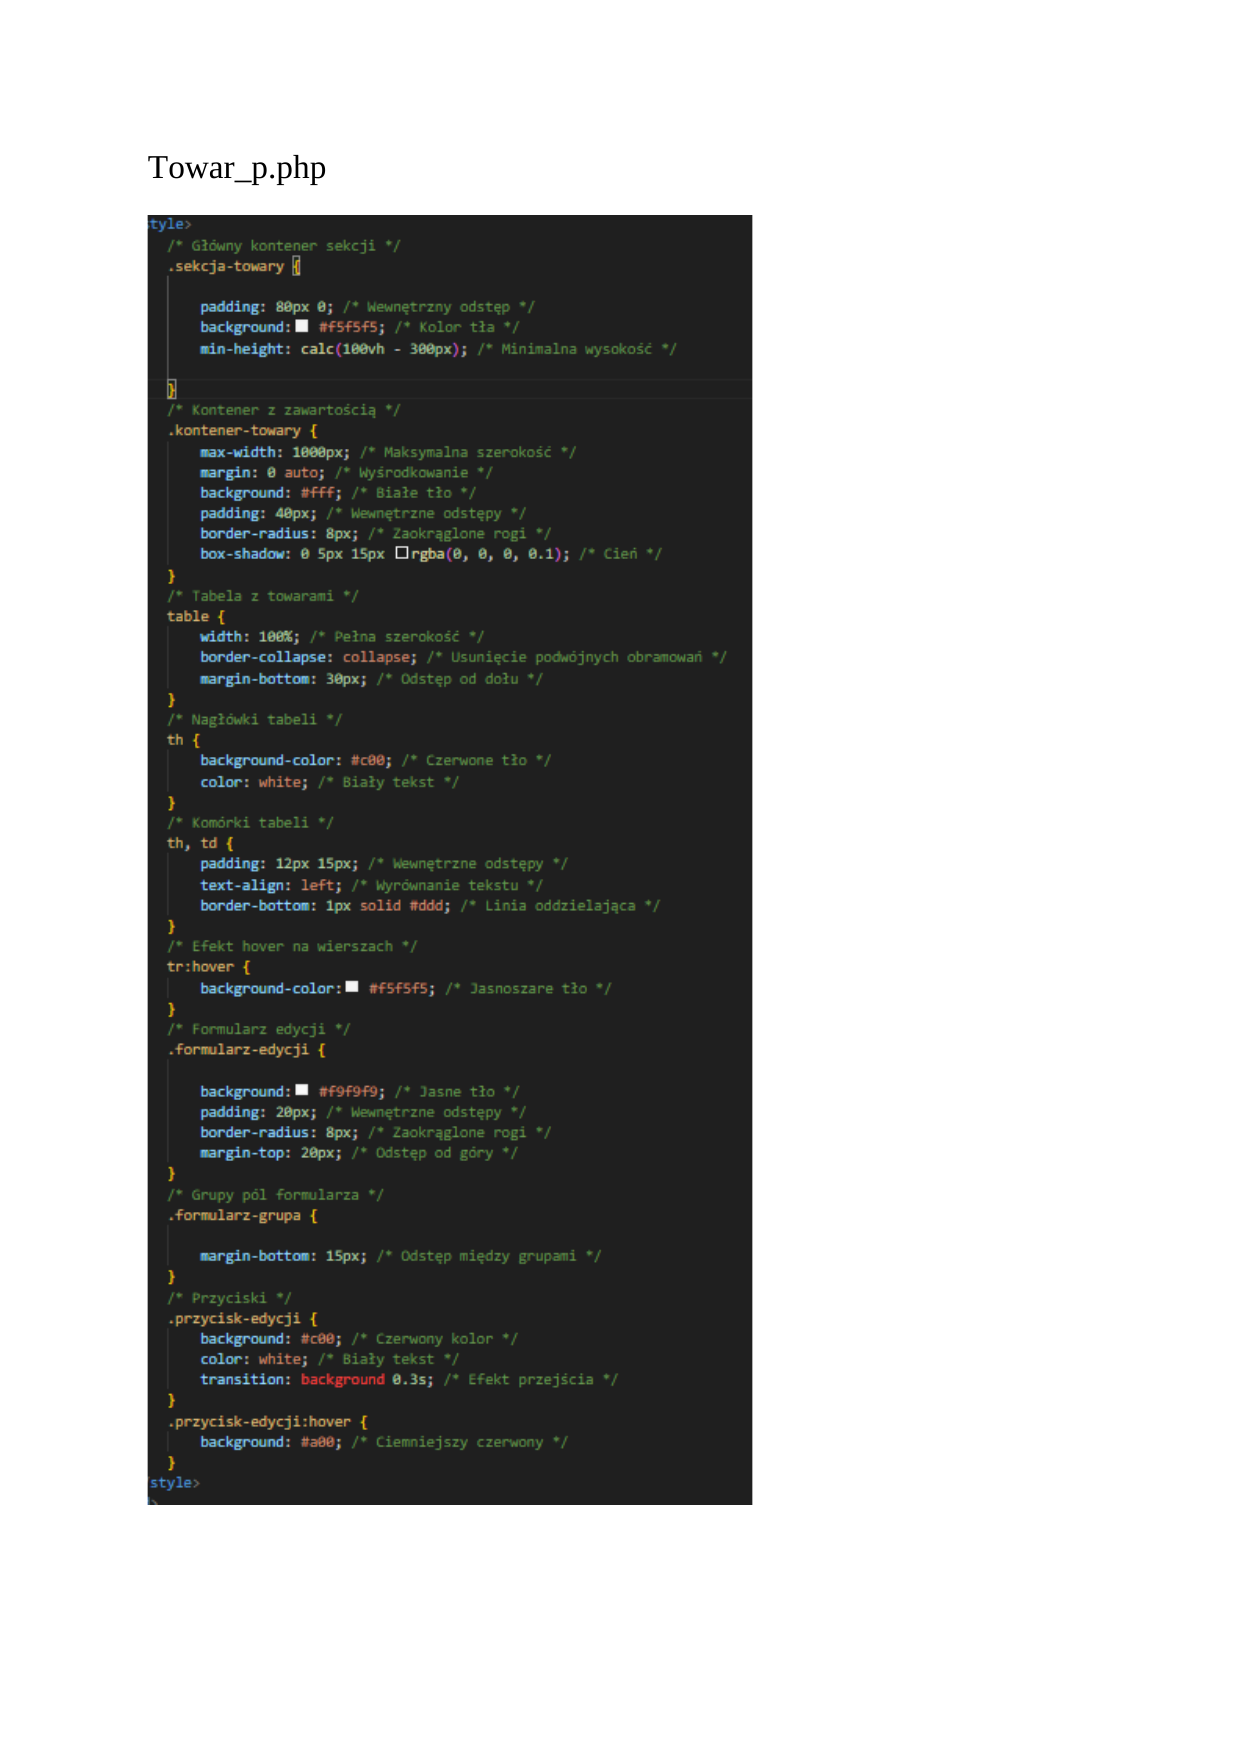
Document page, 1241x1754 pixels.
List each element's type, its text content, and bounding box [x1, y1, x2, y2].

picture [147, 215, 753, 1505]
text Towar_p.php [148, 148, 1093, 186]
